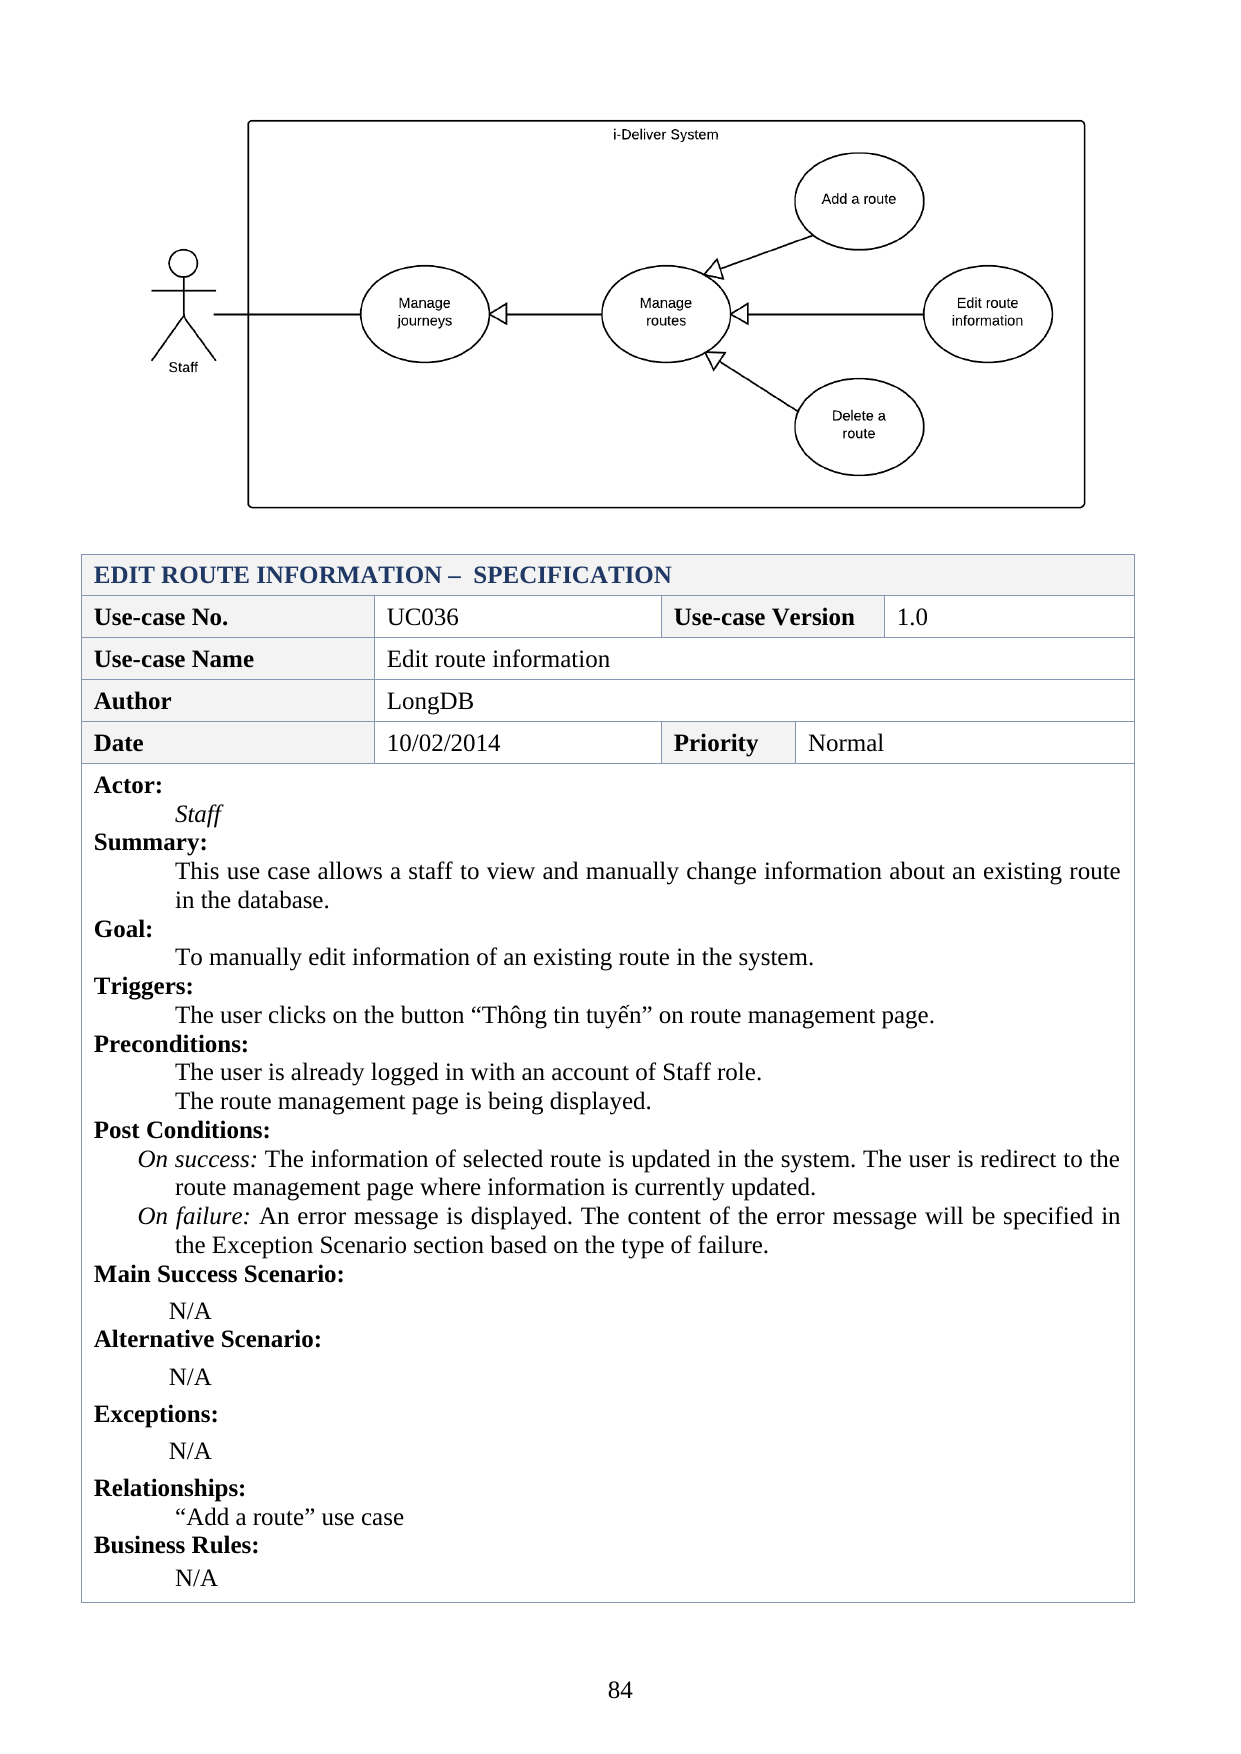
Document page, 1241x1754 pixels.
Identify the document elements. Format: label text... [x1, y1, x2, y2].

table_cell UC036 [375, 596, 661, 637]
picture [112, 103, 1128, 535]
table_cell LongDB [375, 680, 1134, 721]
table_cell Author [82, 680, 374, 721]
table_cell 1.0 [885, 596, 1134, 637]
table_header EDIT ROUTE INFORMATION – SPECIFICATION [82, 555, 1134, 595]
table_cell Use-case Name [82, 638, 374, 679]
table_cell Actor: Staff Summary: This use case allows a staff to view and manually change information about an existing route in the database. Goal: To manually edit information of an existing route in the system. Triggers: The user clicks on the button “Thông tin tuyến” on route management page. Preconditions: The user is already logged in with an account of Staff role. The route management page is being displayed. Post Conditions: On success: The information of selected route is updated in the system. The user is redirect to the route management page where information is currently updated. On failure: An error message is displayed. The content of the error message will be specified in the Exception Scenario section based on the type of failure. Main Success Scenario: N/A Alternative Scenario: N/A Exceptions: N/A Relationships: “Add a route” use case Business Rules: N/A [82, 764, 1134, 1602]
table_cell Use-case Version [662, 596, 884, 637]
table_cell Edit route information [375, 638, 1134, 679]
table_cell Priority [662, 722, 795, 763]
table_cell 10/02/2014 [375, 722, 661, 763]
table_cell Date [82, 722, 374, 763]
table_cell Use-case No. [82, 596, 374, 637]
table_cell Normal [796, 722, 1134, 763]
